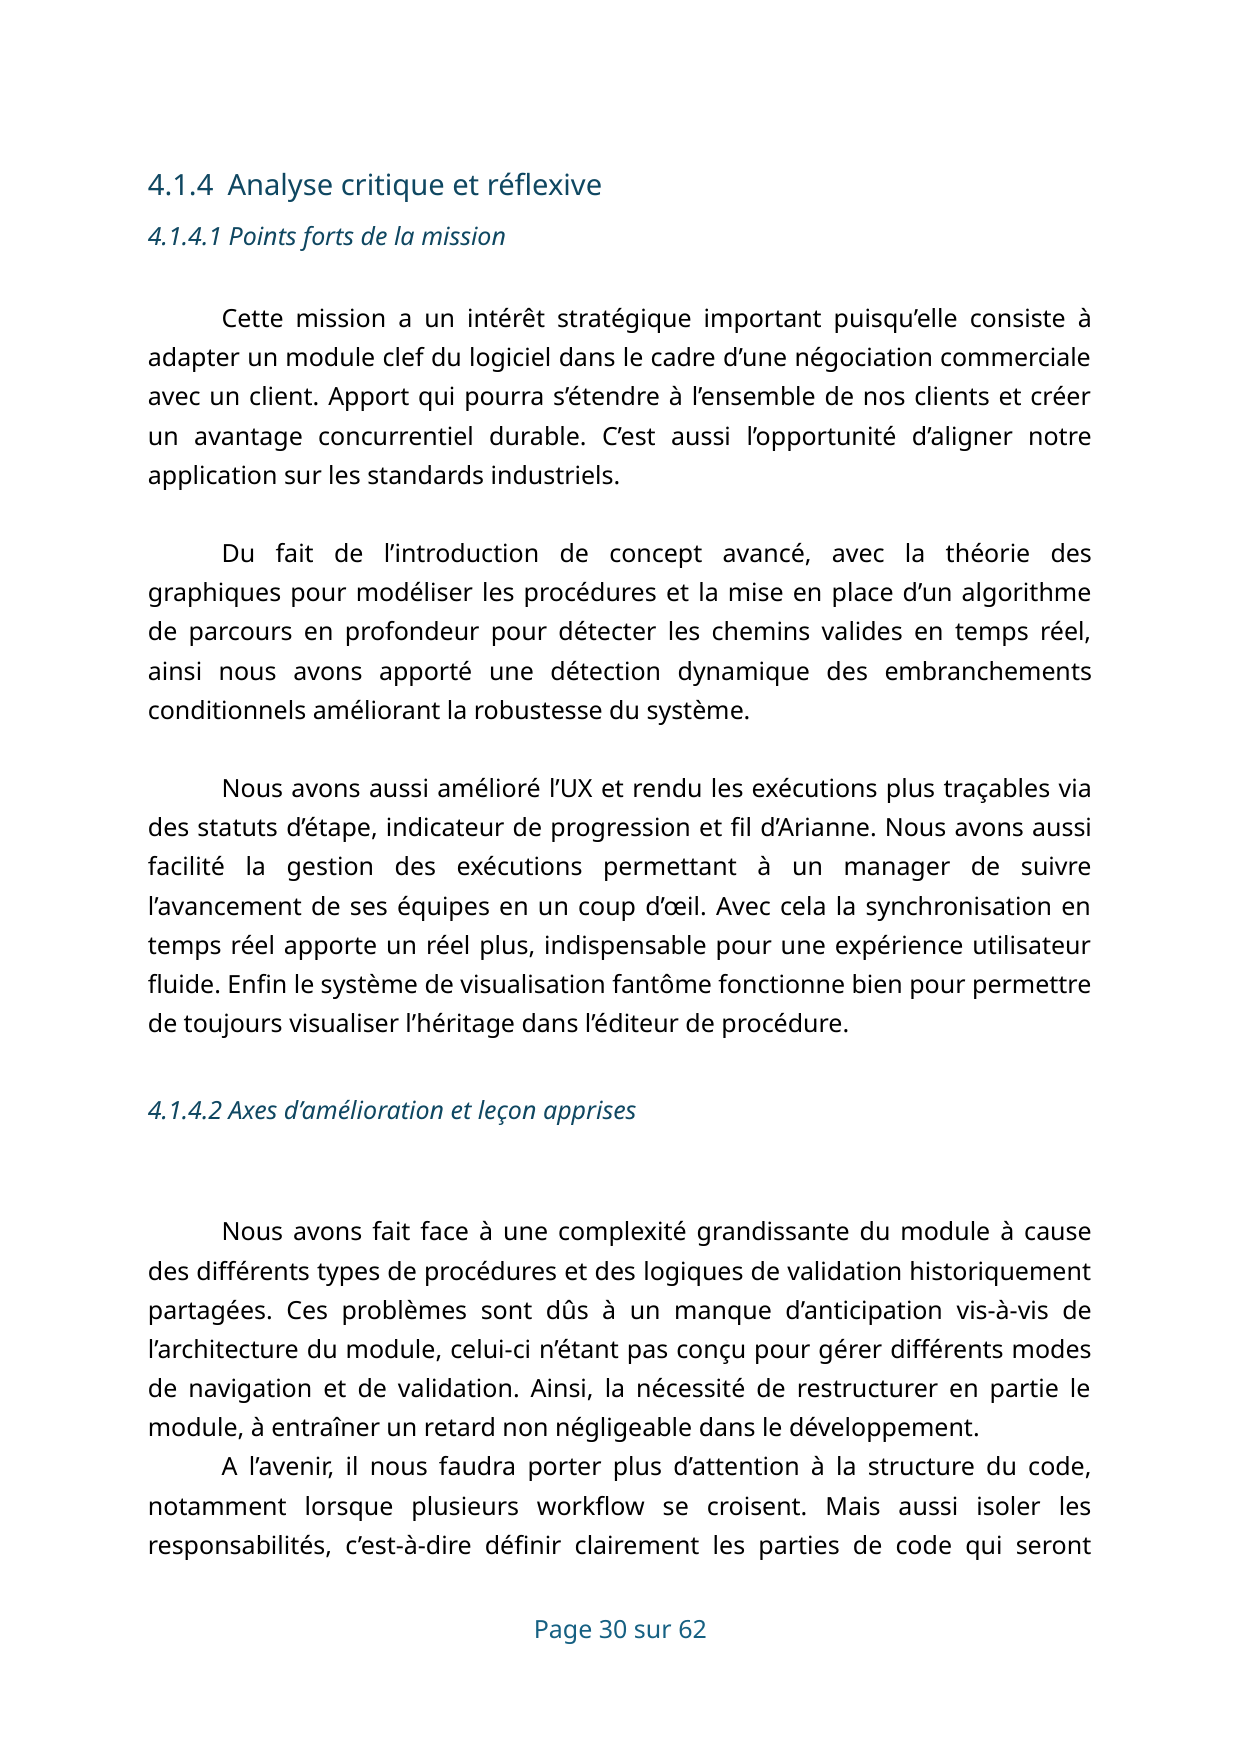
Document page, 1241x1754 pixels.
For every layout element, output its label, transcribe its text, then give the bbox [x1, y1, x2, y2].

text Nous avons fait face à une complexité grandissante du module à cause des différents types de procédures et des logiques de validation historiquement partagées. Ces problèmes sont dûs à un manque d’anticipation vis-à-vis de l’architecture du module, celui-ci n’étant pas conçu pour gérer différents modes de navigation et de validation. Ainsi, la nécessité de restructurer en partie le module, à entraîner un retard non négligeable dans le développement. [148, 1214, 1093, 1444]
text Cette mission a un intérêt stratégique important puisqu’elle consiste à adapter un module clef du logiciel dans le cadre d’une négociation commerciale avec un client. Apport qui pourra s’étendre à l’ensemble de nos clients et créer un avantage concurrentiel durable. C’est aussi l’opportunité d’aligner notre application sur les standards industriels. [148, 301, 1093, 491]
subtitle Analyse critique et réflexive [148, 164, 1093, 204]
subtitle 4.1.4.2 Axes d’amélioration et leçon apprises [148, 1092, 1093, 1126]
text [148, 1449, 1093, 1561]
subtitle 4.1.4.1 Points forts de la mission [148, 218, 1093, 252]
text Nous avons aussi amélioré l’UX et rendu les exécutions plus traçables via des statuts d’étape, indicateur de progression et fil d’Arianne. Nous avons aussi facilité la gestion des exécutions permettant à un manager de suivre l’avancement de ses équipes en un coup d’œil. Avec cela la synchronisation en temps réel apporte un réel plus, indispensable pour une expérience utilisateur fluide. Enfin le système de visualisation fantôme fonctionne bien pour permettre de toujours visualiser l’héritage dans l’éditeur de procédure. [148, 771, 1093, 1040]
text Du fait de l’introduction de concept avancé, avec la théorie des graphiques pour modéliser les procédures et la mise en place d’un algorithme de parcours en profondeur pour détecter les chemins valides en temps réel, ainsi nous avons apporté une détection dynamique des embranchements conditionnels améliorant la robustesse du système. [148, 536, 1093, 726]
